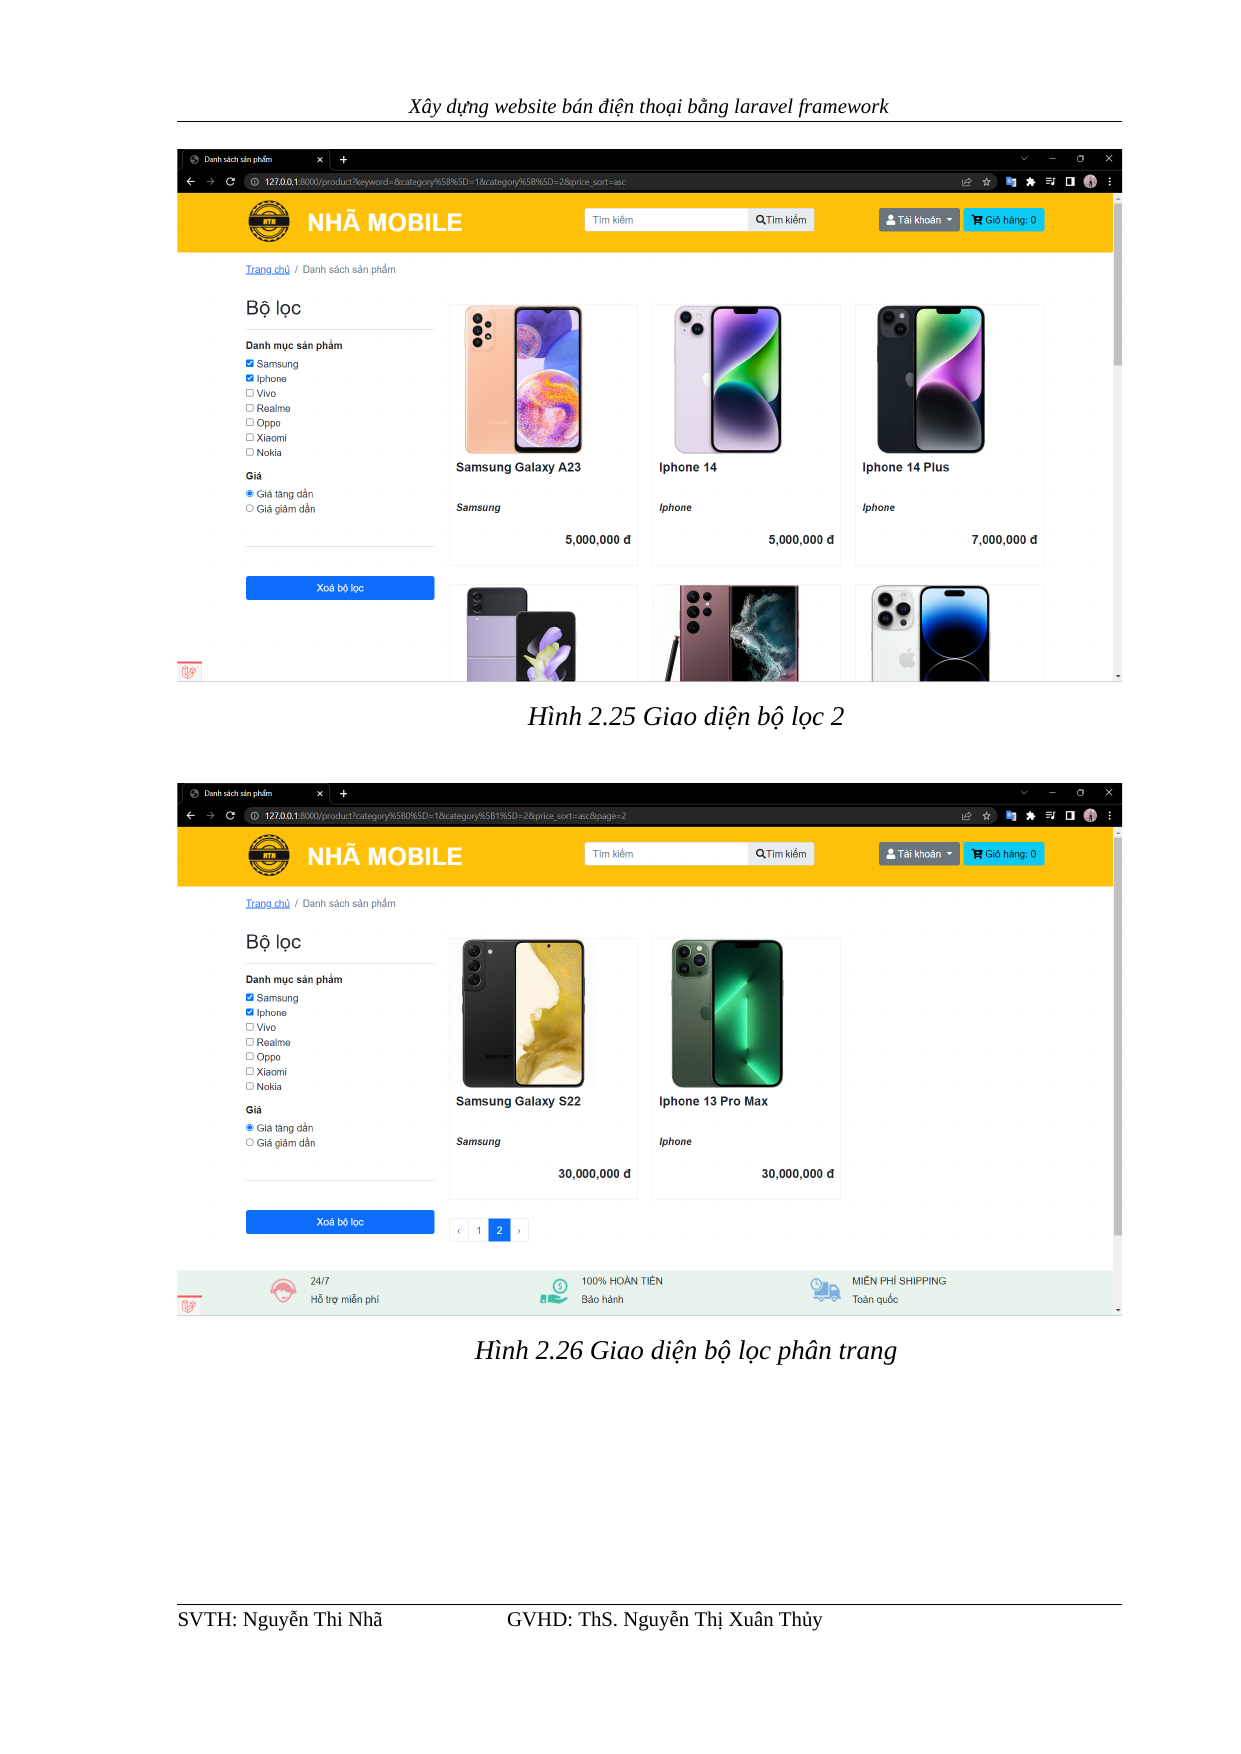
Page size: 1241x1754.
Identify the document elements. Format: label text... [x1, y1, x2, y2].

picture [177, 149, 1123, 682]
picture [177, 783, 1123, 1316]
